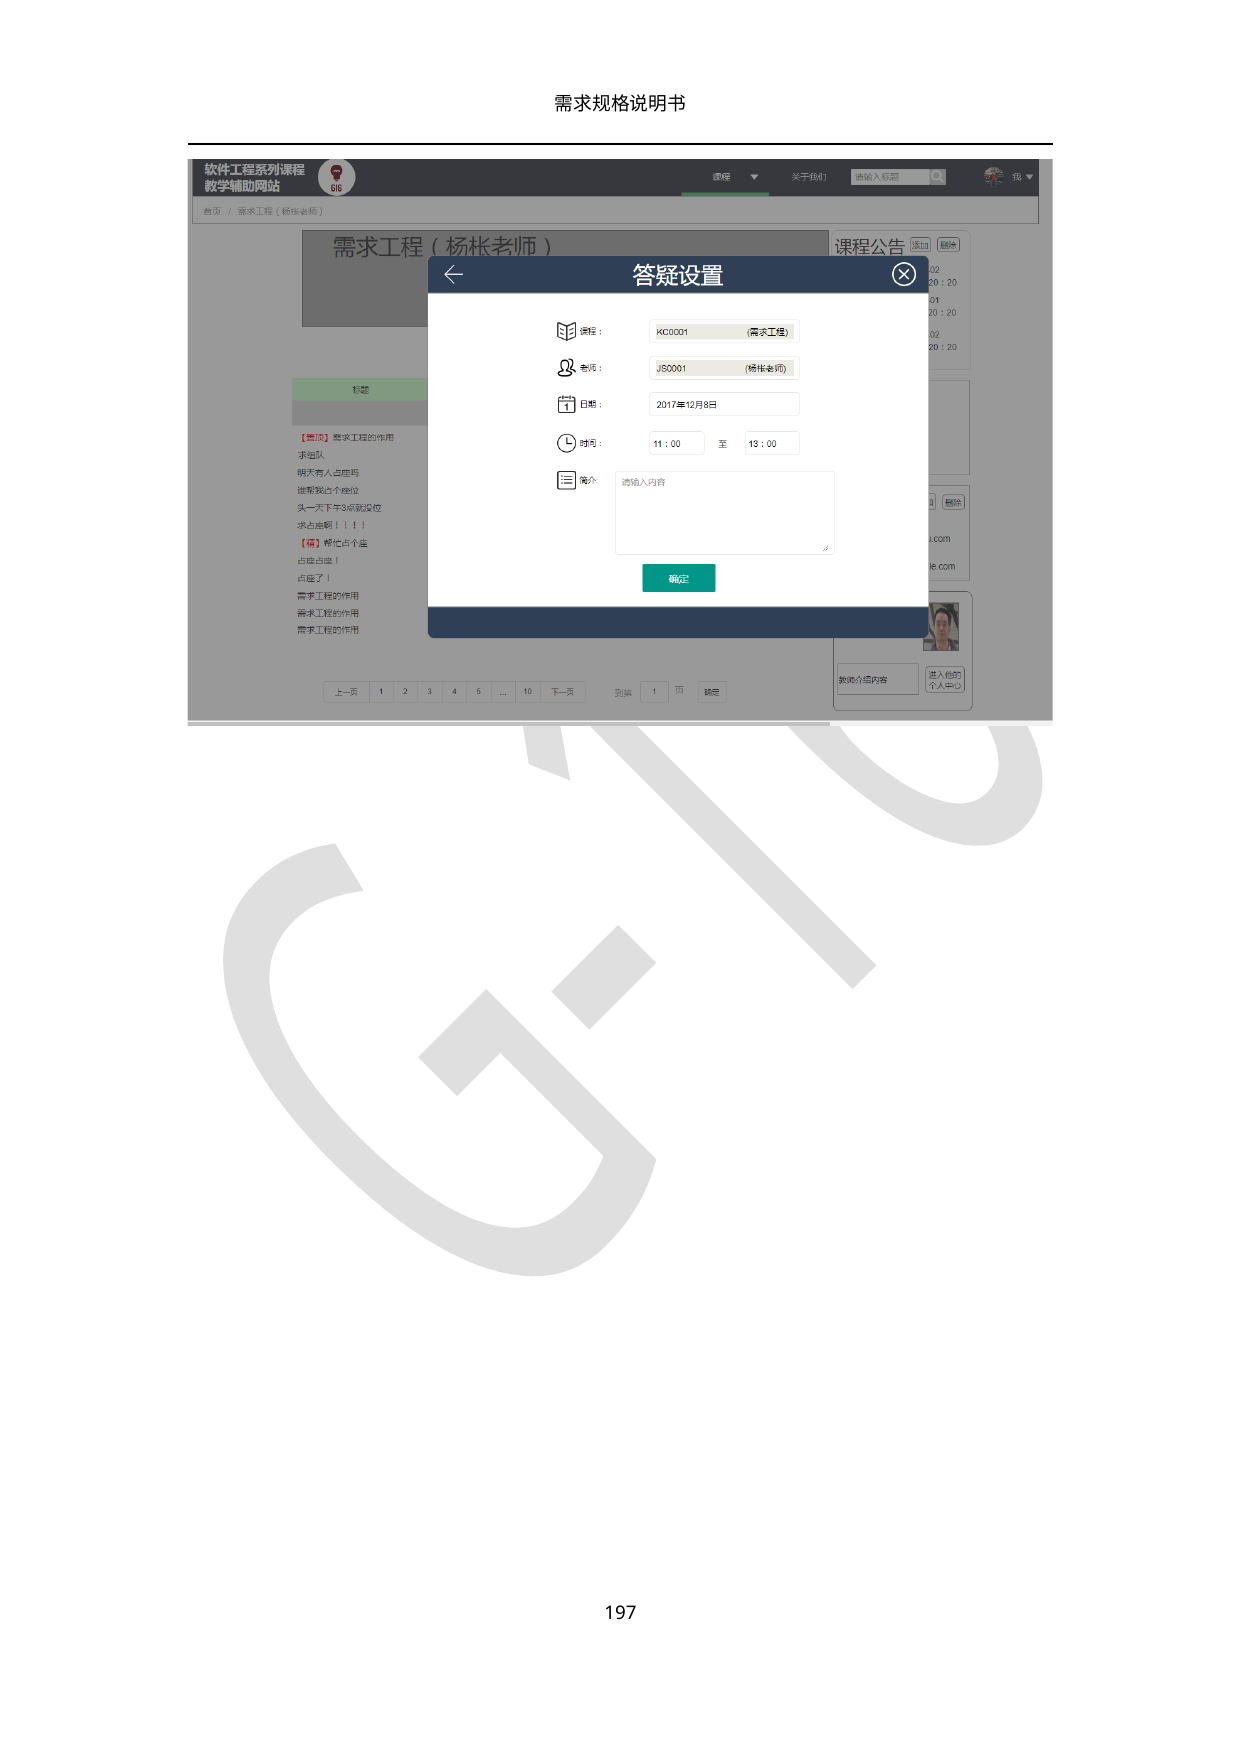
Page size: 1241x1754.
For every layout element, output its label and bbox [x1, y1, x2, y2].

picture [187, 159, 1053, 726]
